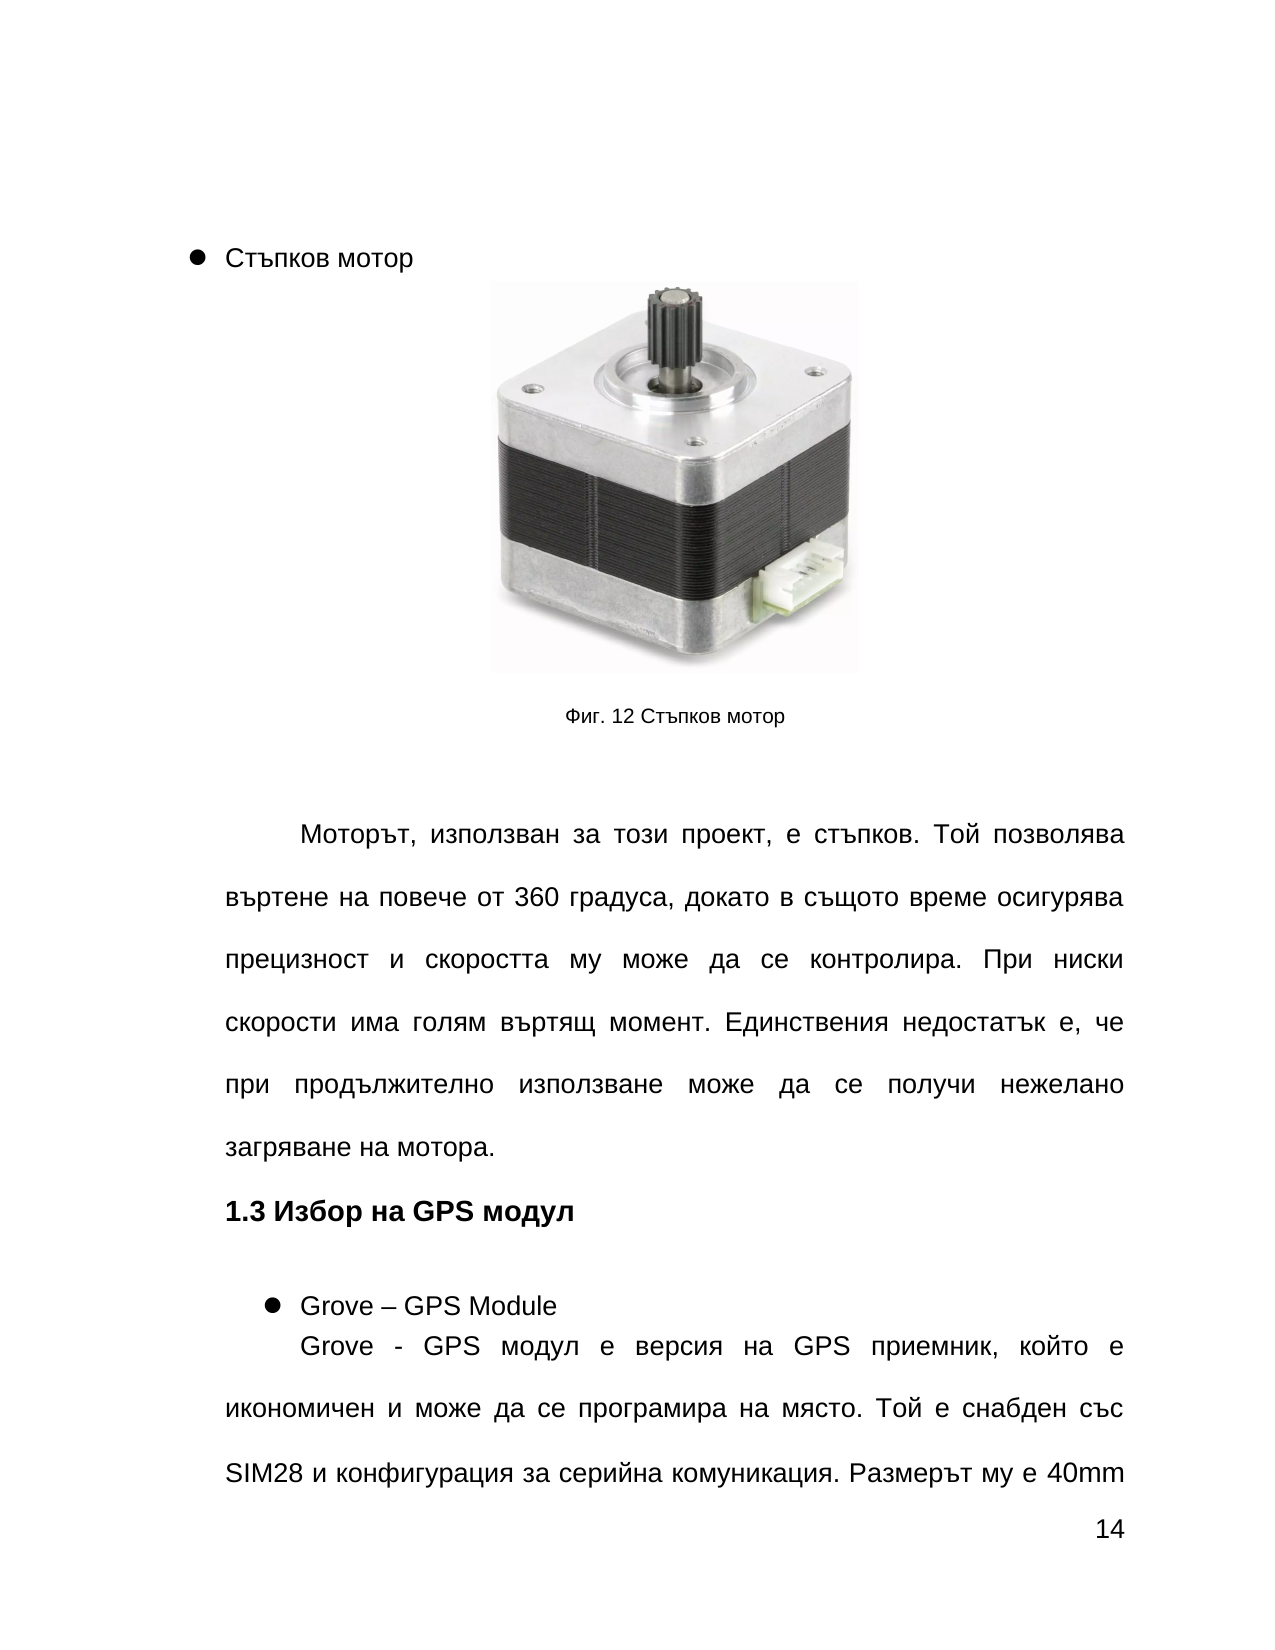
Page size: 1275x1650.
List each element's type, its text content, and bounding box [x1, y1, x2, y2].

subtitle Стъпков мотор [187, 242, 1125, 273]
text Фиг. 12 Стъпков мотор [150, 703, 1125, 727]
picture [491, 281, 859, 673]
subtitle Grove – GPS Module [262, 1290, 1125, 1321]
subtitle 1.3 Избор на GPS модул [150, 1193, 1125, 1227]
text Моторът, използван за този проект, е стъпков. Той позволява въртене на повече от 360 градуса, докато в същото време осигурява прецизност и скоростта му може да се контролира. При ниски скорости има голям въртящ момент. Единствения недостатък е, че при продължително използване може да се получи нежелано загряване на мотора. [225, 818, 1125, 1162]
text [225, 1329, 1125, 1488]
